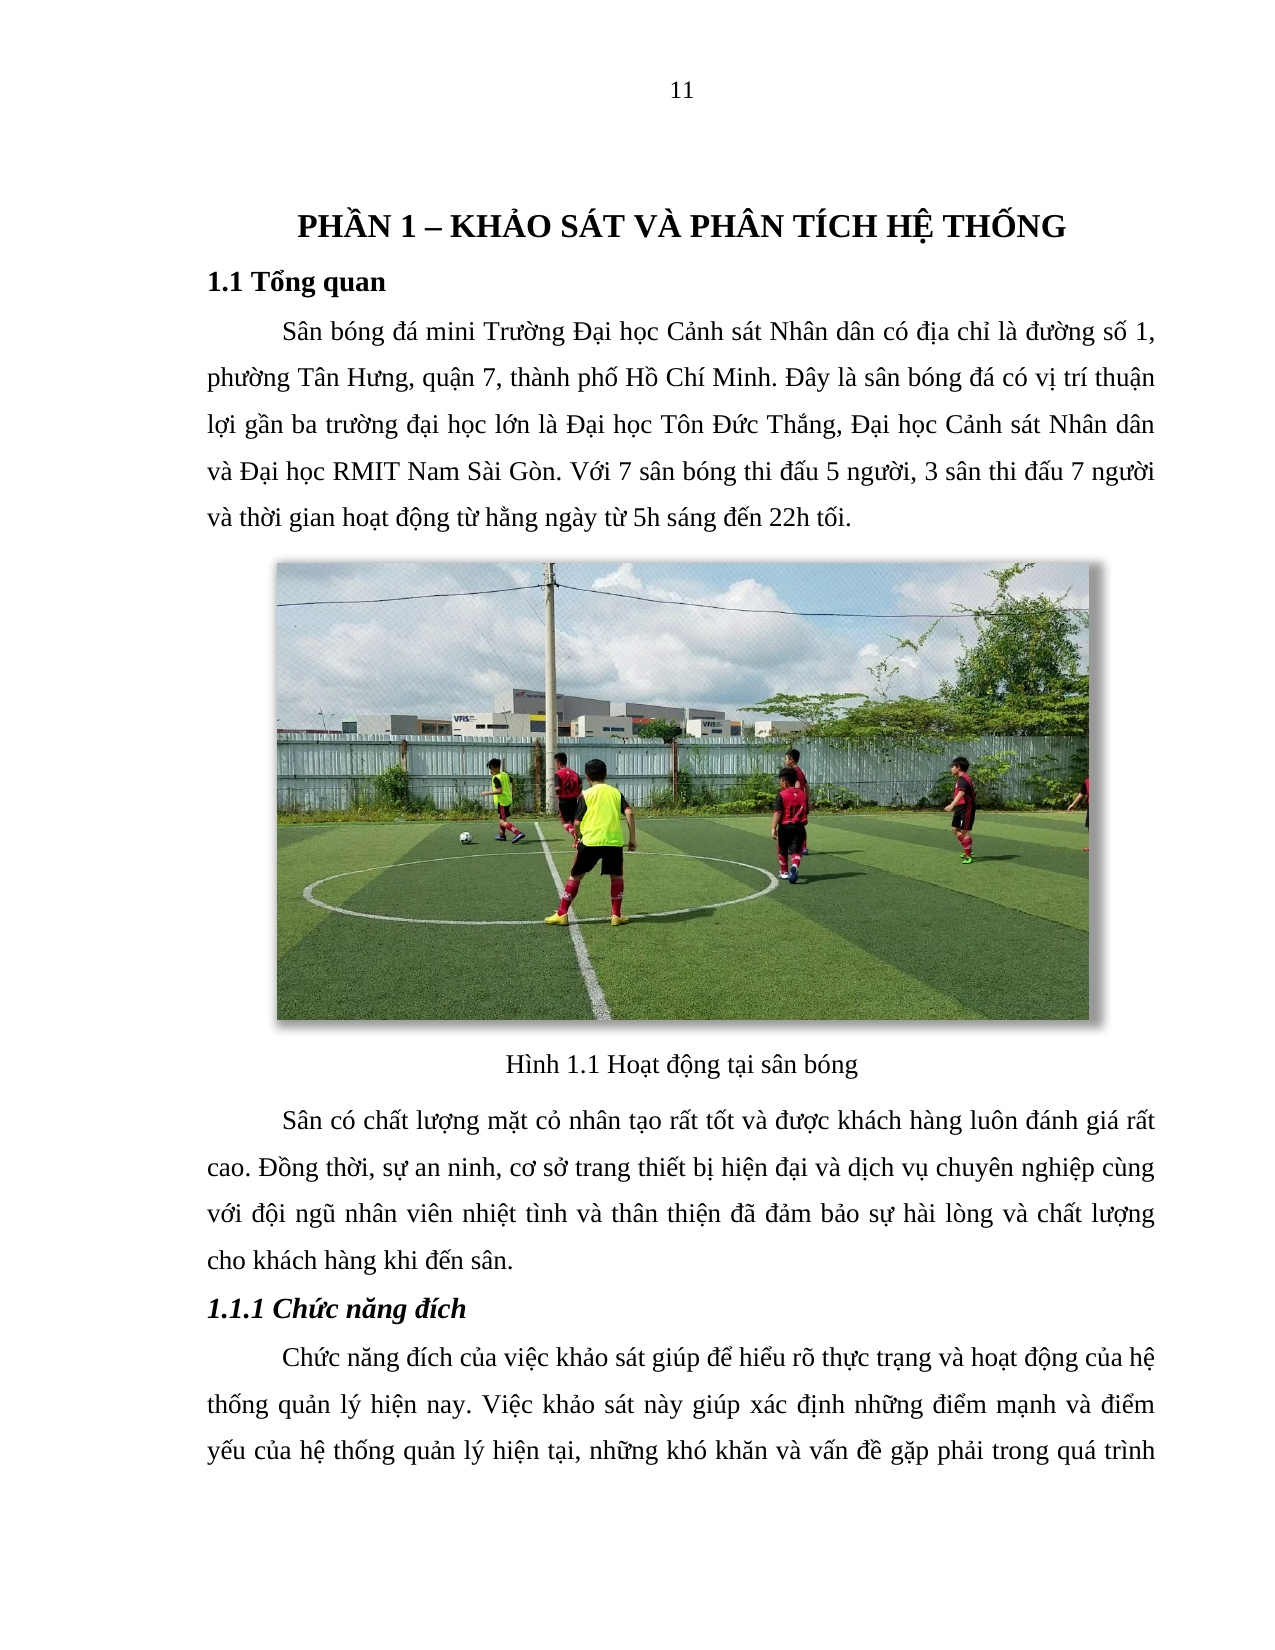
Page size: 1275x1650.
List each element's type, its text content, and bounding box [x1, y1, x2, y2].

text 1.1.1 Chức năng đích [207, 1291, 1157, 1324]
text PHẦN 1 – KHẢO SÁT VÀ PHÂN TÍCH HỆ THỐNG [207, 207, 1157, 245]
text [207, 1341, 1157, 1466]
text Hình 1.1 Hoạt động tại sân bóng [207, 1048, 1157, 1079]
text 1.1 Tổng quan [207, 264, 1157, 298]
text Sân có chất lượng mặt cỏ nhân tạo rất tốt và được khách hàng luôn đánh giá rất cao. Đồng thời, sự an ninh, cơ sở trang thiết bị hiện đại và dịch vụ chuyên nghiệp cùng với đội ngũ nhân viên nhiệt tình và thân thiện đã đảm bảo sự hài lòng và chất lượng cho khách hàng khi đến sân. [207, 1104, 1157, 1275]
picture [277, 563, 1089, 1020]
text Sân bóng đá mini Trường Đại học Cảnh sát Nhân dân có địa chỉ là đường số 1, phường Tân Hưng, quận 7, thành phố Hồ Chí Minh. Đây là sân bóng đá có vị trí thuận lợi gần ba trường đại học lớn là Đại học Tôn Đức Thắng, Đại học Cảnh sát Nhân dân và Đại học RMIT Nam Sài Gòn. Với 7 sân bóng thi đấu 5 người, 3 sân thi đấu 7 người và thời gian hoạt động từ hằng ngày từ 5h sáng đến 22h tối. [207, 314, 1157, 532]
